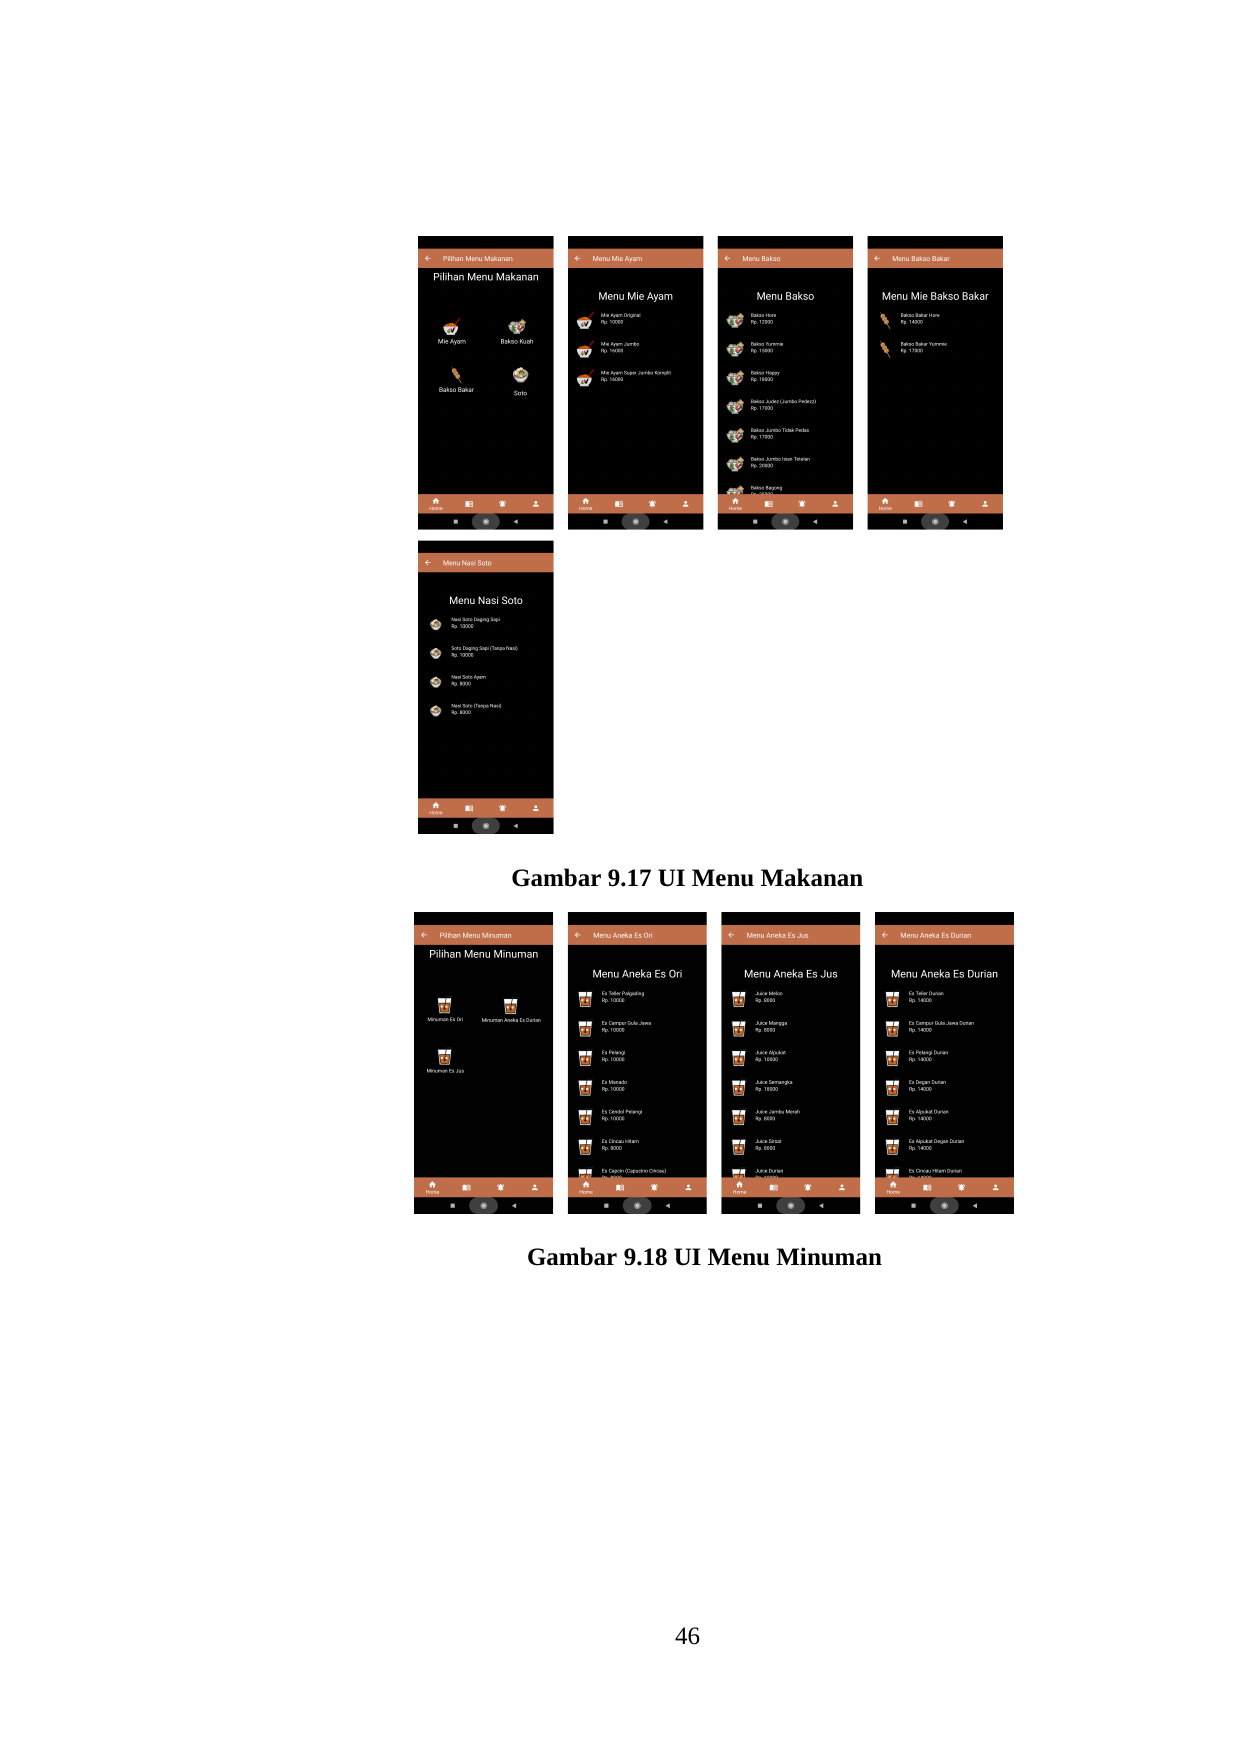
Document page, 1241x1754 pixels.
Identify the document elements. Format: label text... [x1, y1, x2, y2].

picture [414, 912, 1014, 1214]
picture [418, 236, 1003, 834]
